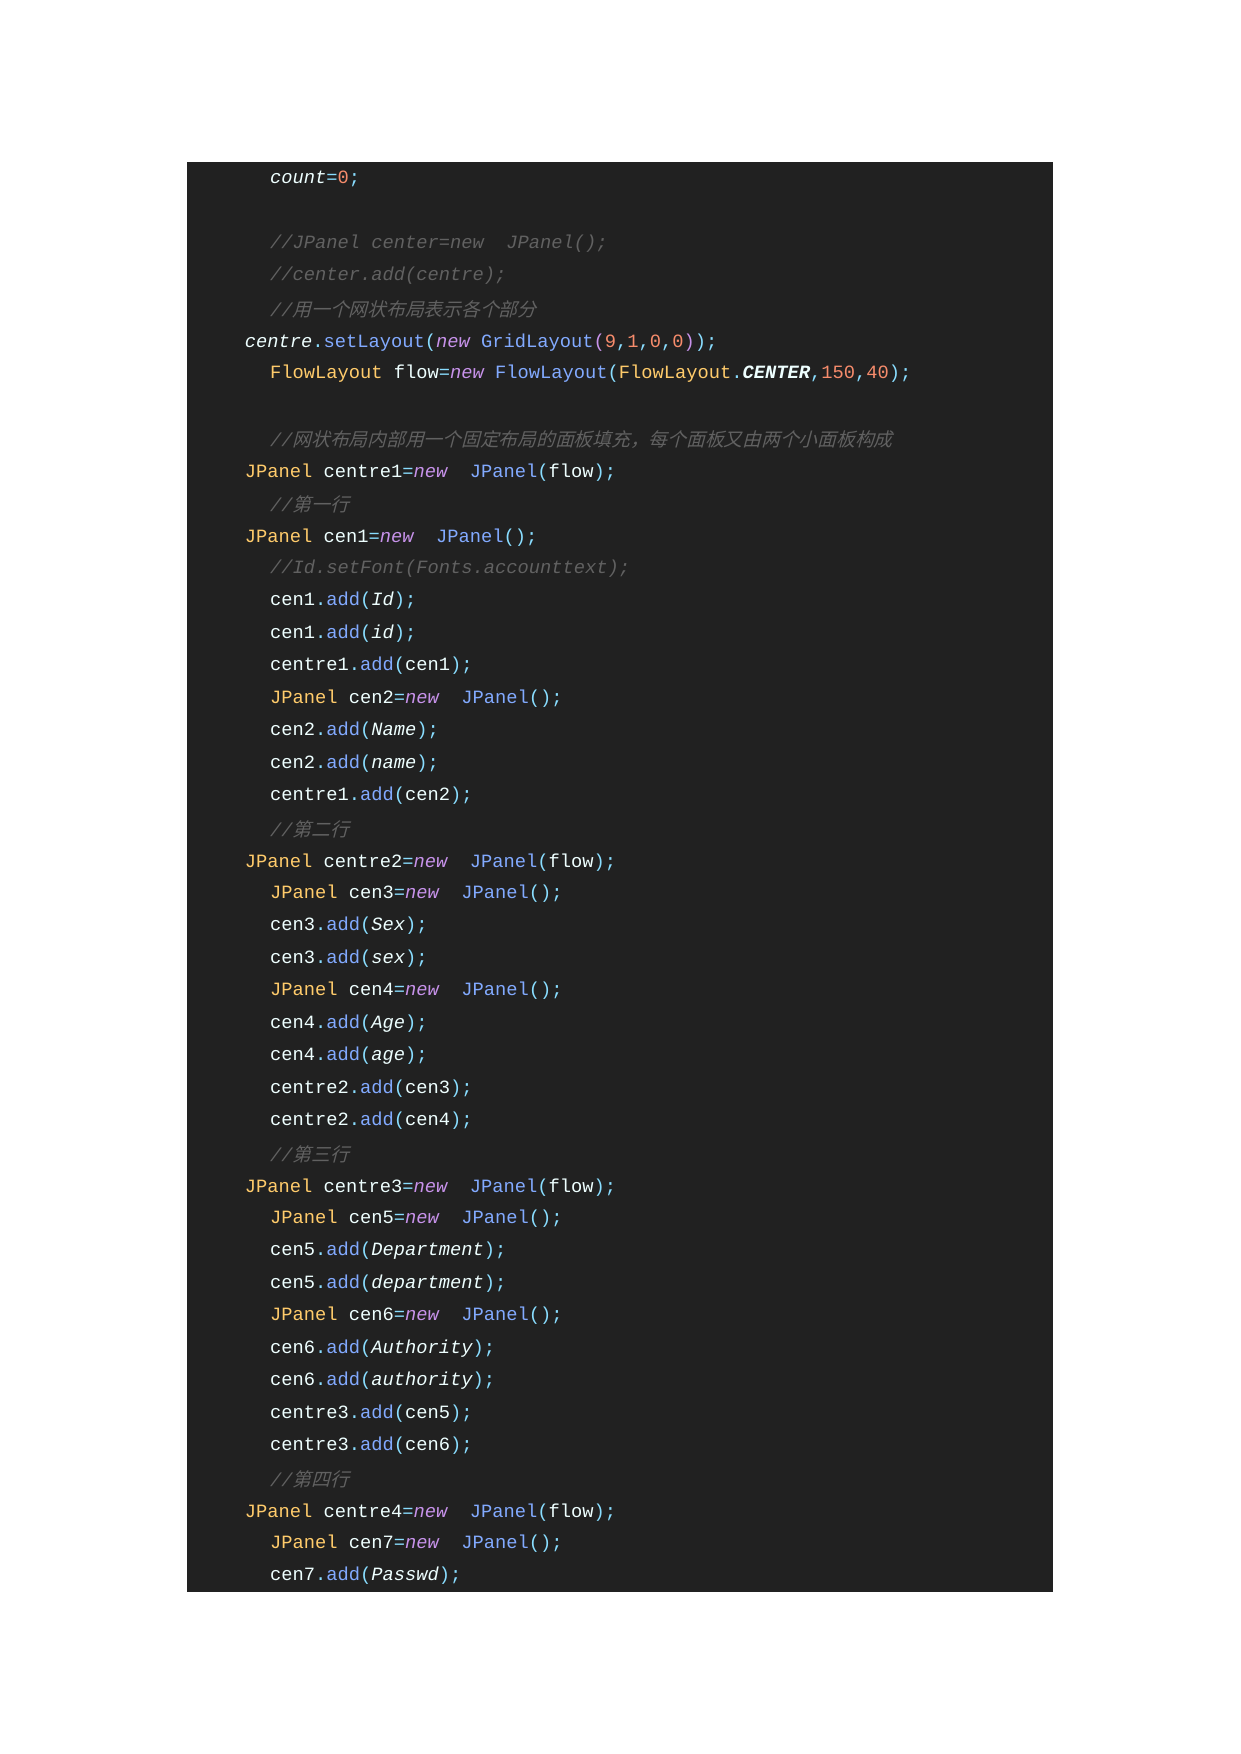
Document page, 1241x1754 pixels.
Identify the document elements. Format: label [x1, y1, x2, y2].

list [187, 162, 1053, 1592]
